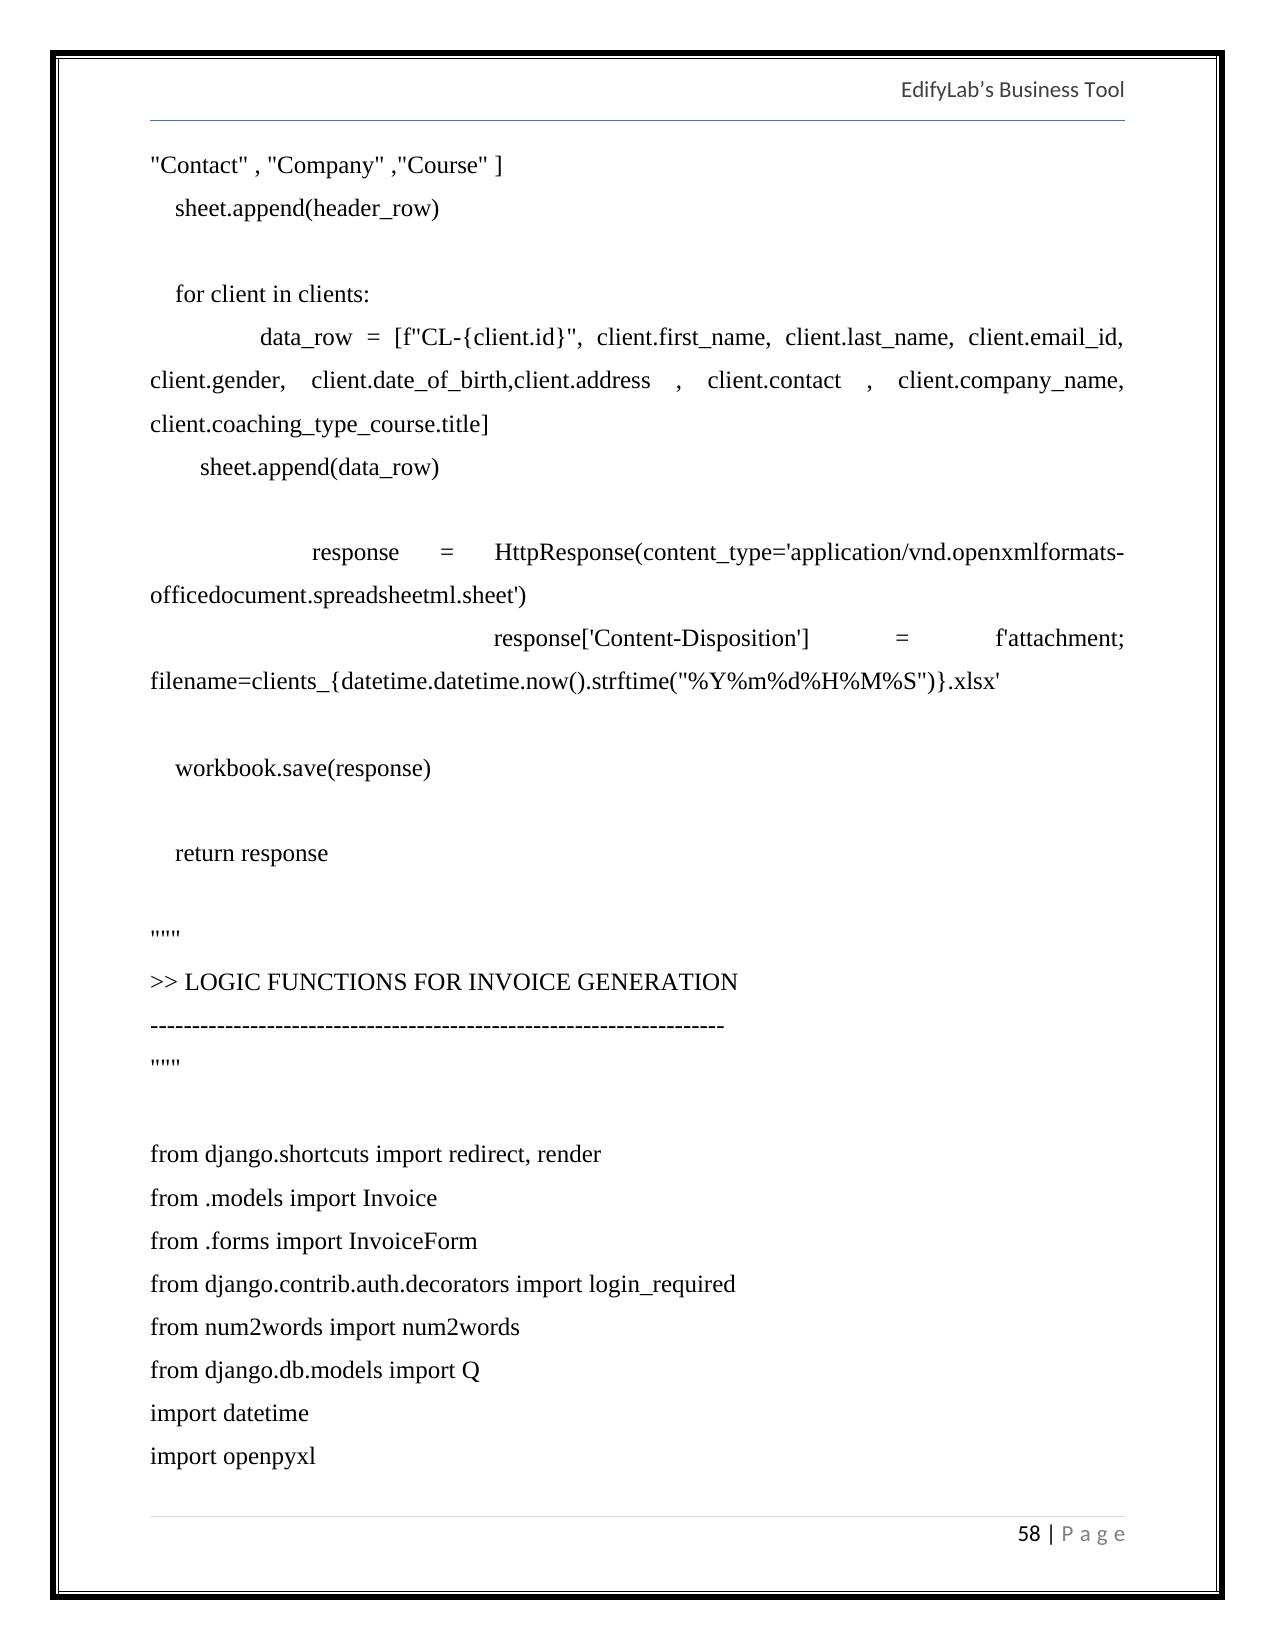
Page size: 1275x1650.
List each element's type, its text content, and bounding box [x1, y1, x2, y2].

text sheet.append(header_row) [150, 193, 1125, 222]
text workbook.save(response) [150, 753, 1125, 781]
text from .models import Invoice [150, 1183, 1125, 1211]
text sheet.append(data_row) [150, 452, 1125, 481]
text response = HttpResponse(content_type='application/vnd.openxmlformats-officedocument.spreadsheetml.sheet') [150, 537, 1125, 609]
text for client in clients: [150, 279, 1125, 308]
text >> LOGIC FUNCTIONS FOR INVOICE GENERATION [150, 967, 1125, 996]
text --------------------------------------------------------------------- [150, 1010, 1125, 1039]
text from num2words import num2words [150, 1312, 1125, 1341]
text """ [150, 924, 1125, 953]
text import datetime [150, 1398, 1125, 1427]
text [150, 150, 1125, 179]
text from django.contrib.auth.decorators import login_required [150, 1269, 1125, 1298]
text from django.shortcuts import redirect, render [150, 1139, 1125, 1168]
text from .forms import InvoiceForm [150, 1226, 1125, 1254]
text """ [150, 1053, 1125, 1082]
text data_row = [f"CL-{client.id}", client.first_name, client.last_name, client.email_id, client.gender, client.date_of_birth,client.address , client.contact , client.company_name, client.coaching_type_course.title] [150, 322, 1125, 437]
text from django.db.models import Q [150, 1355, 1125, 1384]
text import openpyxl [150, 1441, 1125, 1470]
text response['Content-Disposition'] = f'attachment; filename=clients_{datetime.datetime.now().strftime("%Y%m%d%H%M%S")}.xlsx' [150, 623, 1125, 695]
text return response [150, 838, 1125, 866]
